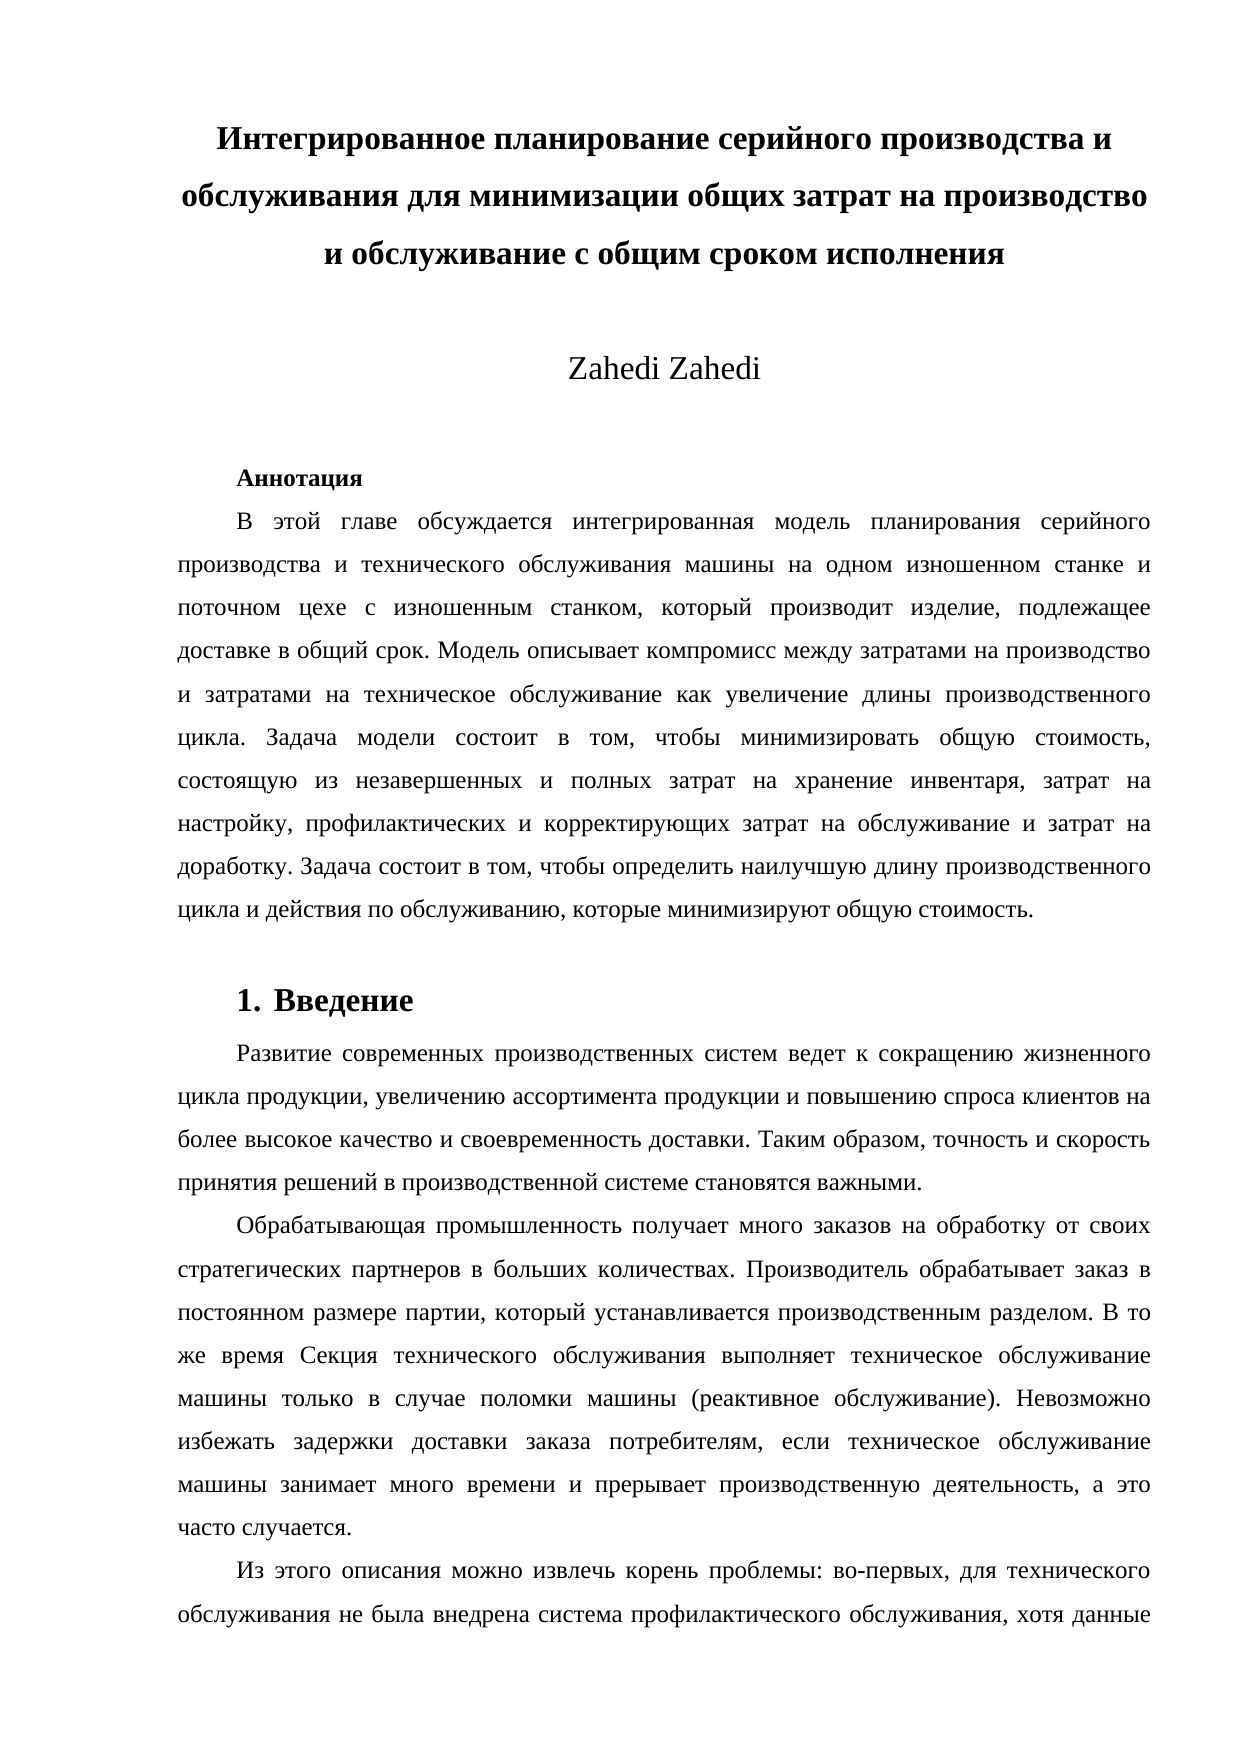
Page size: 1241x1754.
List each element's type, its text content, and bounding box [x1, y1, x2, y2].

list Введение [236, 981, 1152, 1019]
text Zahedi Zahedi [177, 348, 1152, 386]
text В этой главе обсуждается интегрированная модель планирования серийного производства и технического обслуживания машины на одном изношенном станке и поточном цехе с изношенным станком, который производит изделие, подлежащее доставке в общий срок. Модель описывает компромисс между затратами на производство и затратами на техническое обслуживание как увеличение длины производственного цикла. Задача модели состоит в том, чтобы минимизировать общую стоимость, состоящую из незавершенных и полных затрат на хранение инвентаря, затрат на настройку, профилактических и корректирующих затрат на обслуживание и затрат на доработку. Задача состоит в том, чтобы определить наилучшую длину производственного цикла и действия по обслуживанию, которые минимизируют общую стоимость. [177, 506, 1152, 923]
text Интегрированное планирование серийного производства и обслуживания для минимизации общих затрат на производство и обслуживание с общим сроком исполнения [177, 118, 1152, 271]
text Развитие современных производственных систем ведет к сокращению жизненного цикла продукции, увеличению ассортимента продукции и повышению спроса клиентов на более высокое качество и своевременность доставки. Таким образом, точность и скорость принятия решений в производственной системе становятся важными. [177, 1038, 1152, 1196]
text Обрабатывающая промышленность получает много заказов на обработку от своих стратегических партнеров в больших количествах. Производитель обрабатывает заказ в постоянном размере партии, который устанавливается производственным разделом. В то же время Секция технического обслуживания выполняет техническое обслуживание машины только в случае поломки машины (реактивное обслуживание). Невозможно избежать задержки доставки заказа потребителям, если техническое обслуживание машины занимает много времени и прерывает производственную деятельность, а это часто случается. [177, 1211, 1152, 1541]
text Аннотация [177, 463, 1152, 492]
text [177, 1556, 1152, 1627]
